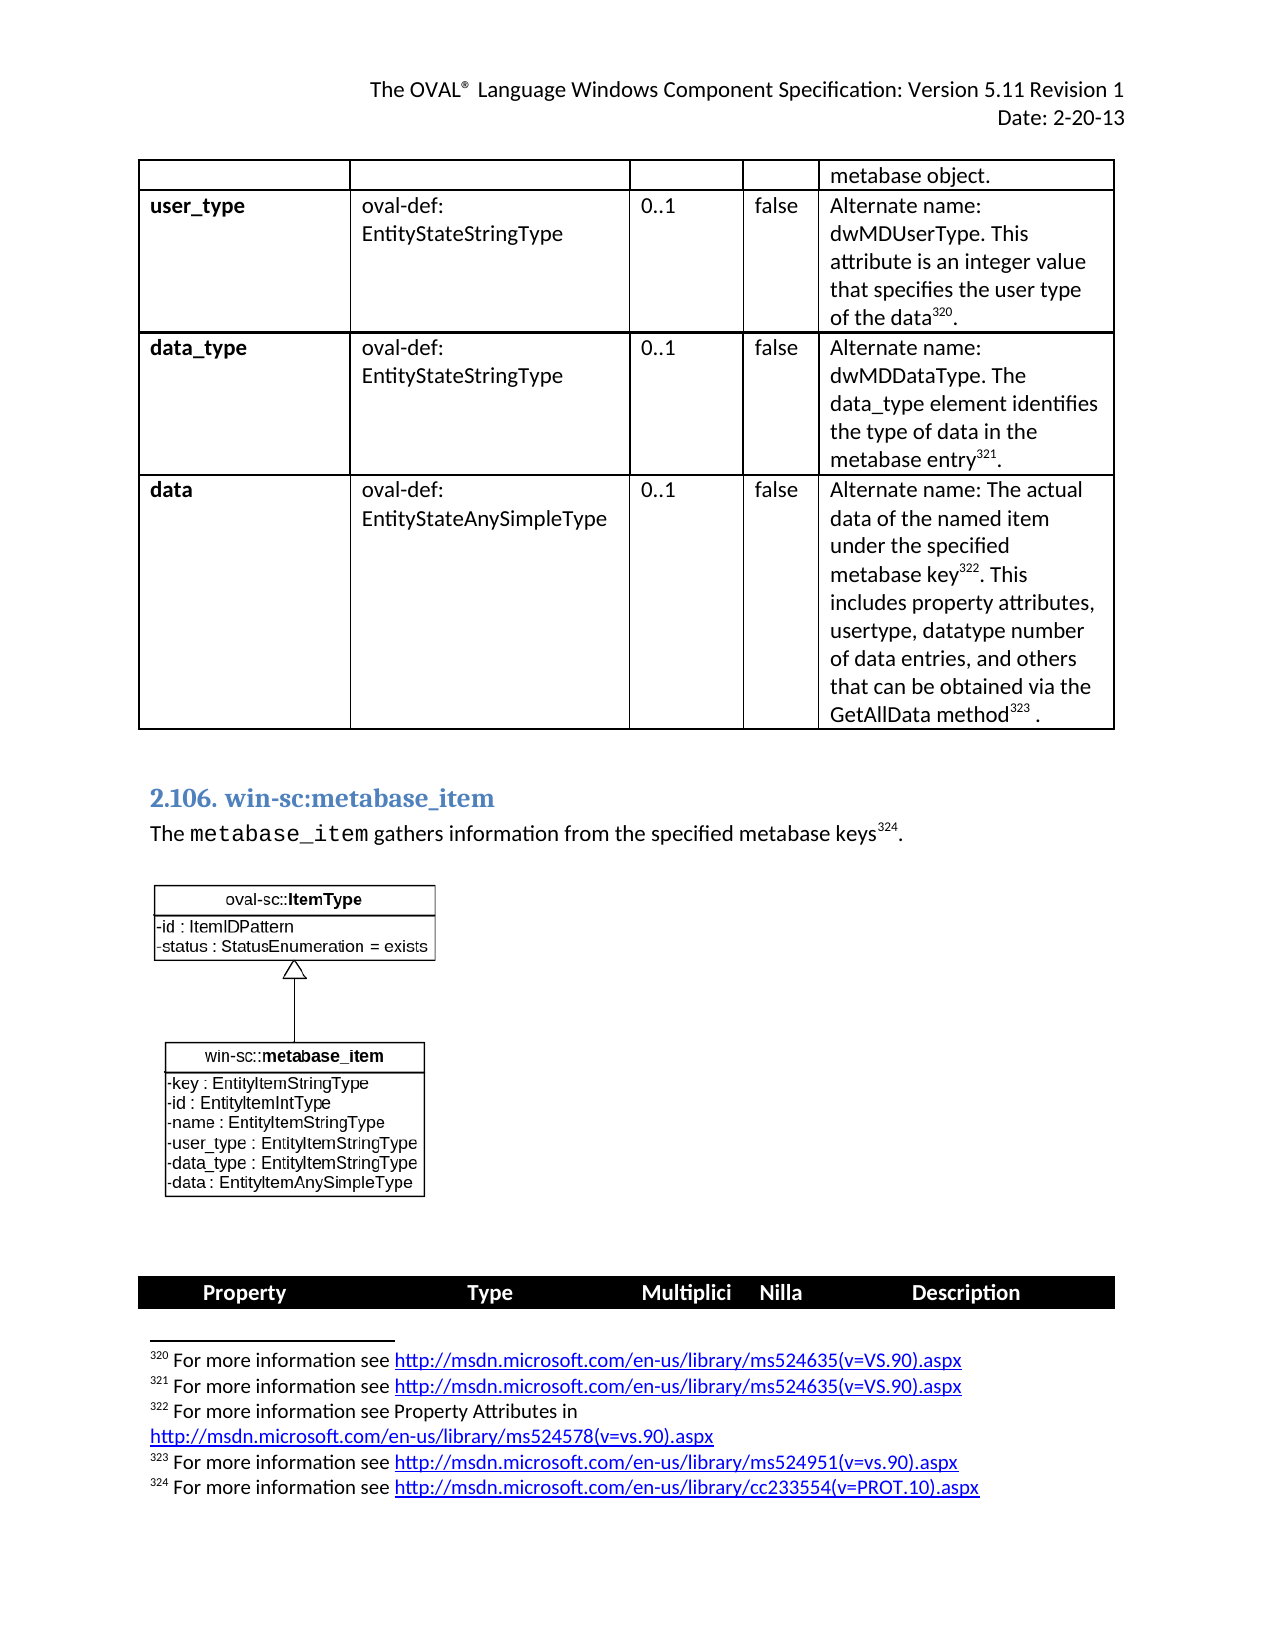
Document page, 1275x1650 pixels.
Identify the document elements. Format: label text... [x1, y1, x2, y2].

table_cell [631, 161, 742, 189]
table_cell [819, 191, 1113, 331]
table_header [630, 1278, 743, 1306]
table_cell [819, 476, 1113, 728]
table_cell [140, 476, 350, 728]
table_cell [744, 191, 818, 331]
text The metabase_item gathers information from the specified metabase keys. [150, 819, 1125, 848]
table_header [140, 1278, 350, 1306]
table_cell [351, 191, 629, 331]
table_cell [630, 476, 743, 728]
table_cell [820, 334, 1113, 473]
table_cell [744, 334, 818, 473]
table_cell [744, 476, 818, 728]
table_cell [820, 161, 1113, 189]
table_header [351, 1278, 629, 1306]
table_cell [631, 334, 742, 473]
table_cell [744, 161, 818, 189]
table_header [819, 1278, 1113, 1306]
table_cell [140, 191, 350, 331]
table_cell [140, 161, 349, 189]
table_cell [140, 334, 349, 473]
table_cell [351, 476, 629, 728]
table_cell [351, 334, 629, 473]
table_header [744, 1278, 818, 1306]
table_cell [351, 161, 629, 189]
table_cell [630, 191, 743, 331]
subtitle win-sc:metabase_item [150, 783, 1125, 814]
